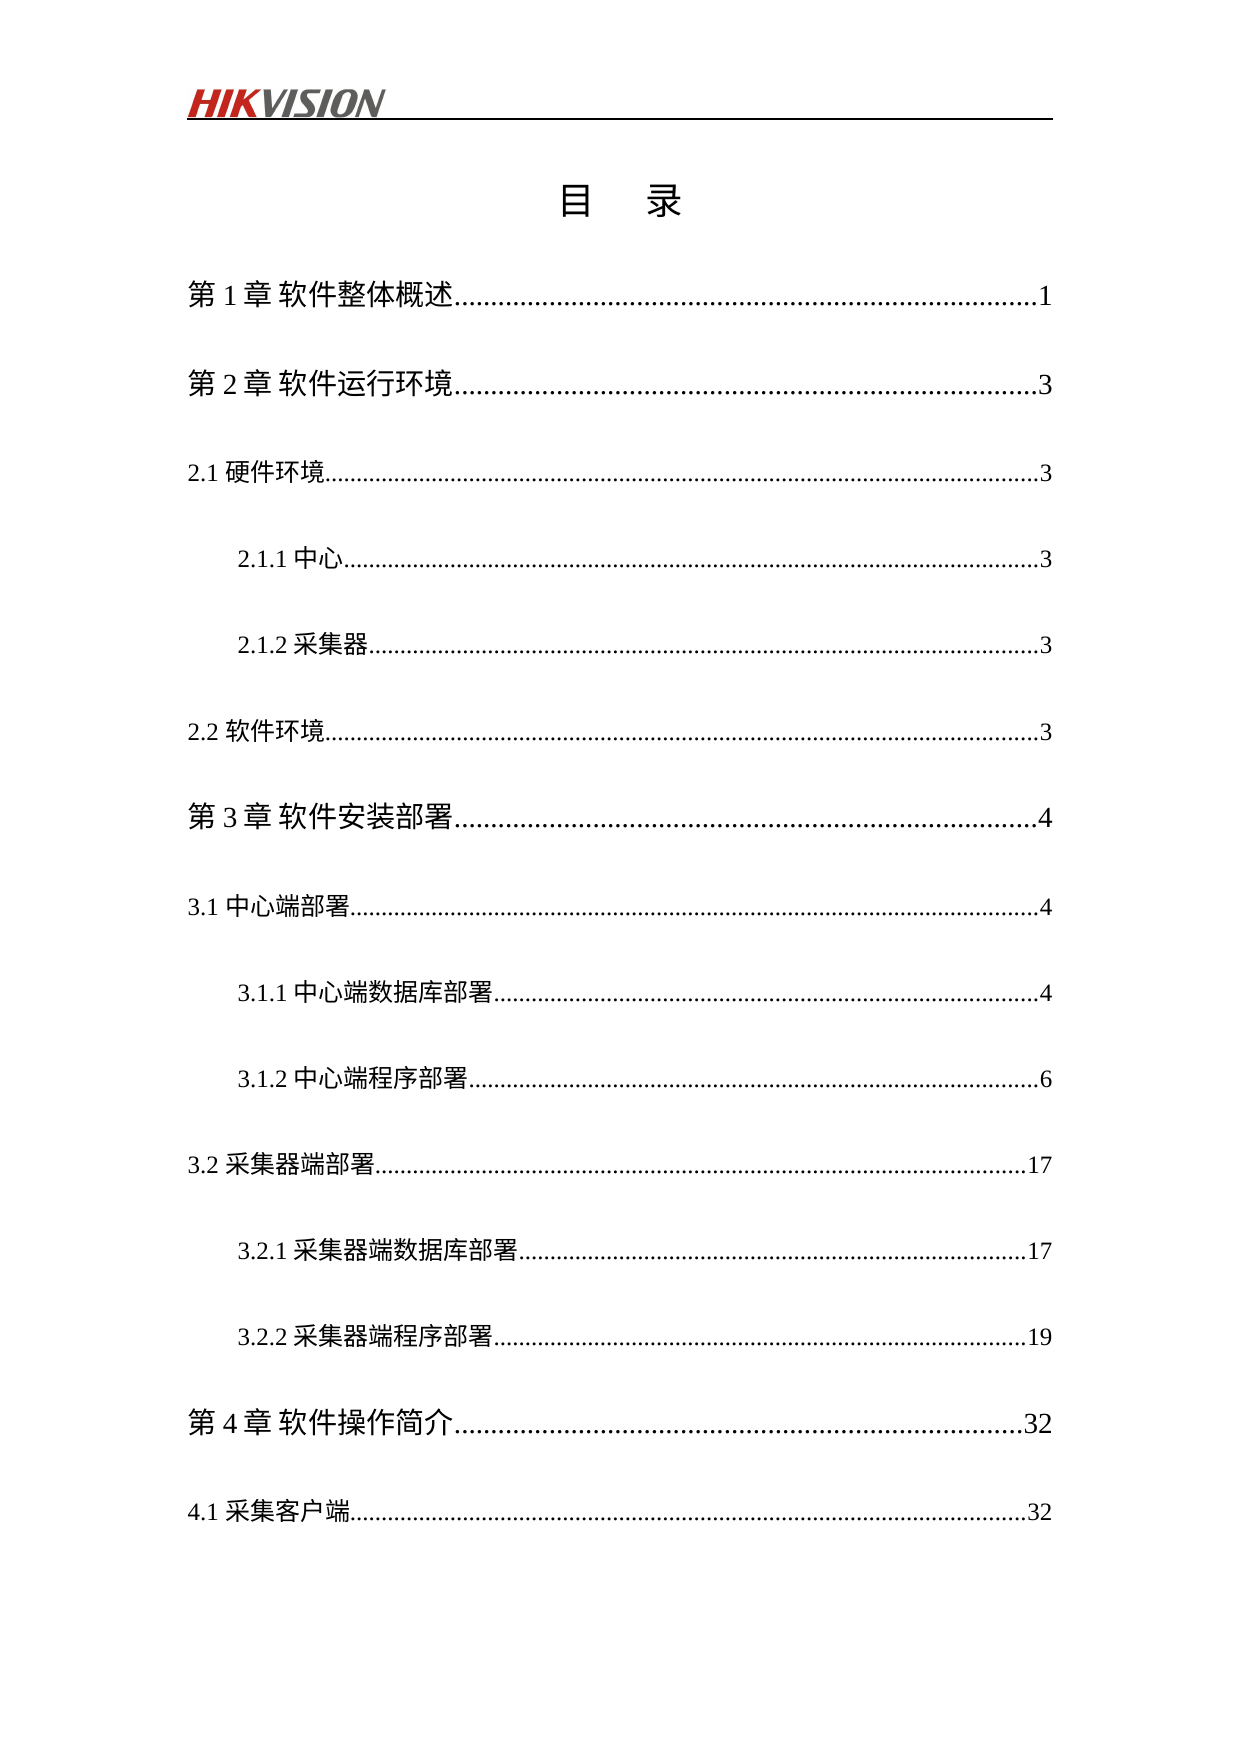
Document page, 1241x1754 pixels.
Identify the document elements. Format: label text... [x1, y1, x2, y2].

text 目 录 [187, 164, 1053, 232]
text 3.2.1 采集器端数据库部署 17 [187, 1214, 1053, 1282]
text 3.2.2 采集器端程序部署 19 [187, 1300, 1053, 1368]
text 2.1 硬件环境 3 [187, 437, 1053, 505]
text 3.1.1 中心端数据库部署 4 [187, 956, 1053, 1024]
text 第4章 软件操作简介 32 [187, 1386, 1053, 1454]
picture [187, 88, 389, 118]
text 3.2 采集器端部署 17 [187, 1128, 1053, 1196]
text 2.1.1 中心 3 [187, 523, 1053, 591]
text 第2章 软件运行环境 3 [187, 348, 1053, 416]
text 第1章 软件整体概述 1 [187, 259, 1053, 327]
text 3.1 中心端部署 4 [187, 870, 1053, 938]
text 第3章 软件安装部署 4 [187, 781, 1053, 849]
text 2.1.2 采集器 3 [187, 609, 1053, 677]
text 3.1.2 中心端程序部署 6 [187, 1042, 1053, 1110]
text 4.1 采集客户端 32 [187, 1476, 1053, 1543]
text 2.2 软件环境 3 [187, 695, 1053, 763]
